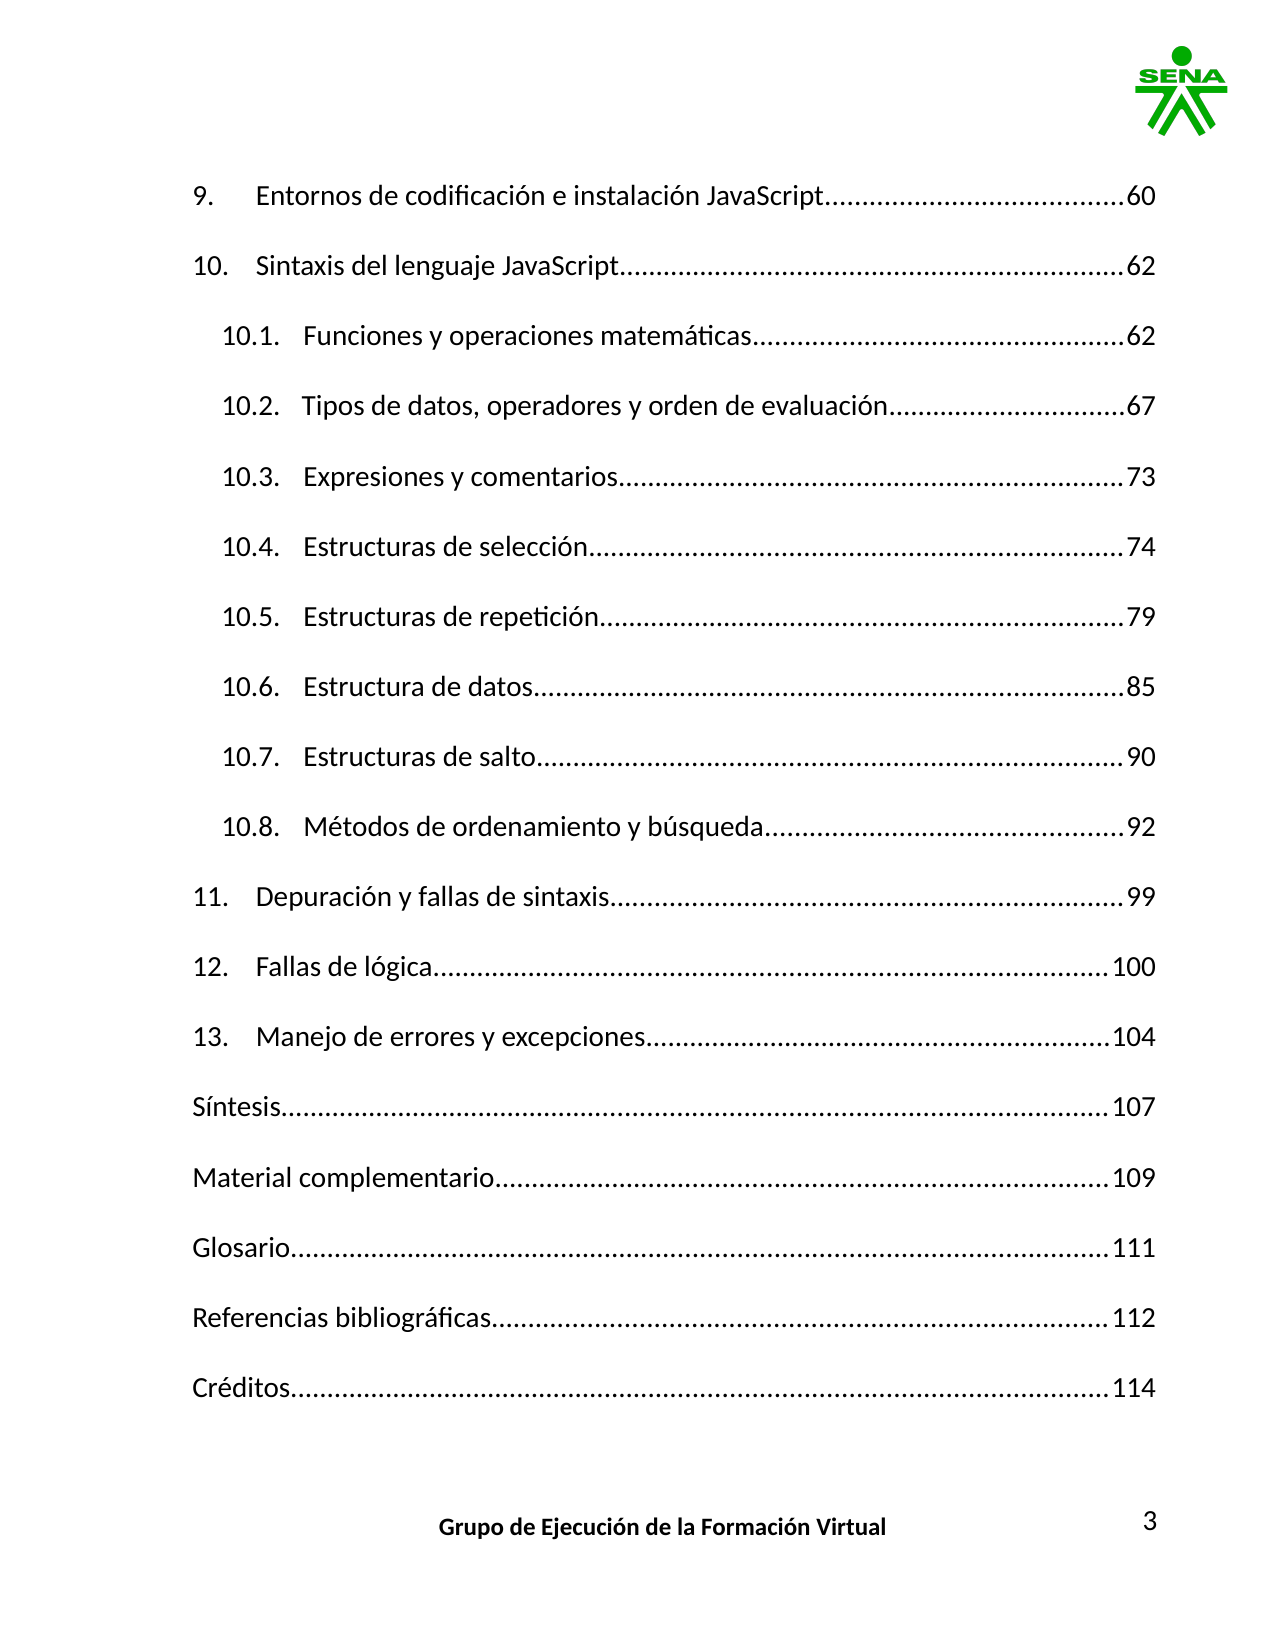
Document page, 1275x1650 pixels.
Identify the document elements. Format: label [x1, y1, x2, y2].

picture [1135, 46, 1228, 136]
